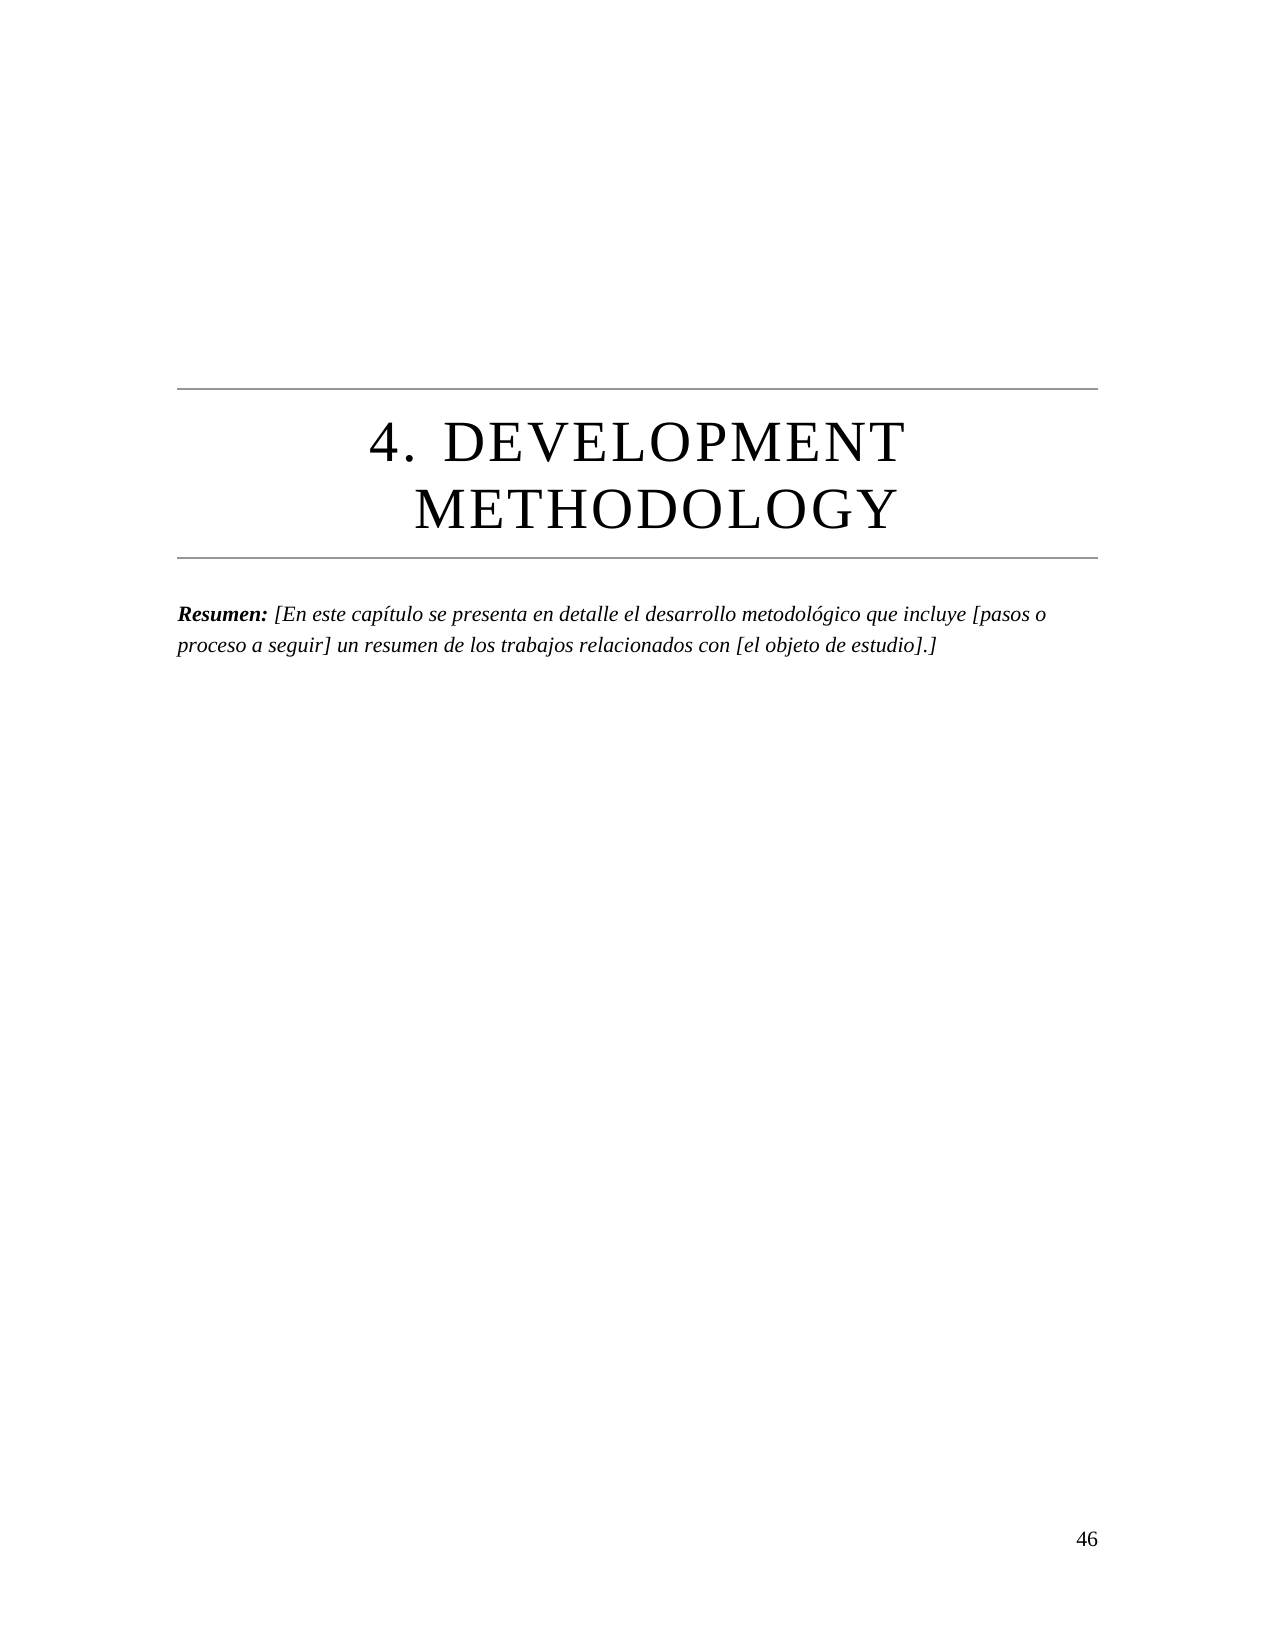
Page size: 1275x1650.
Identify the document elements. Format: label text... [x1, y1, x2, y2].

text Resumen: [En este capítulo se presenta en detalle el desarrollo metodológico que incluye [pasos o proceso a seguir] un resumen de los trabajos relacionados con [el objeto de estudio].] [177, 601, 1098, 657]
subtitle DEVELOPMENT METHODOLOGY [177, 390, 1098, 557]
